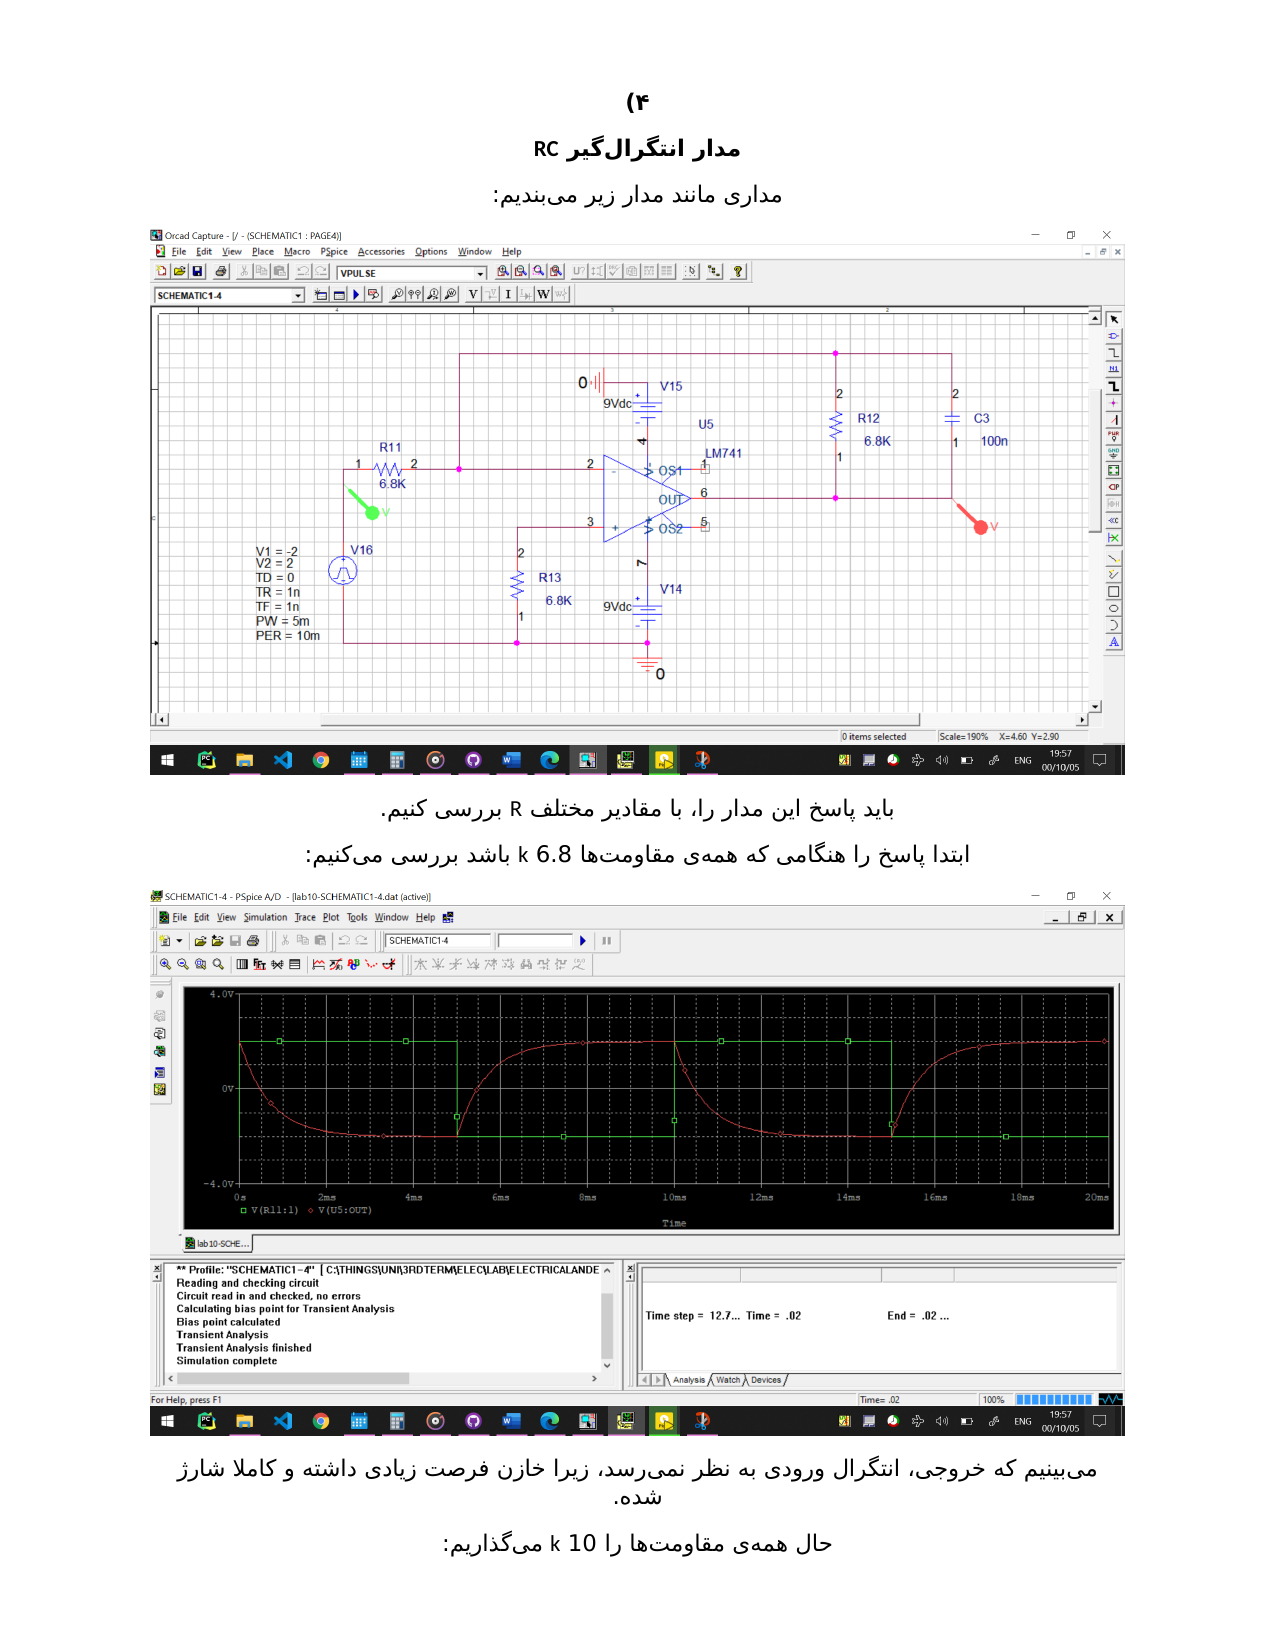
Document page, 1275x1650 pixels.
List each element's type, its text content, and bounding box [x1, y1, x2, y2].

picture [150, 887, 1125, 1436]
text مدار انتگرال‌گیر RC [150, 134, 1125, 162]
text حال همه‌ی مقاومت‌ها را 10 k می‌گذاریم: [150, 1529, 1125, 1557]
text مداری مانند مدار زیر می‌بندیم: [150, 181, 1125, 208]
picture [150, 226, 1125, 775]
text ۴) [150, 89, 1125, 115]
text باید پاسخ این مدار را، با مقادیر مختلف R بررسی کنیم. [150, 794, 1125, 822]
text ابتدا پاسخ را هنگامی که همه‌ی مقاومت‌ها 6.8 k باشد بررسی می‌کنیم: [150, 841, 1125, 868]
text می‌بینیم که خروجی، انتگرال ورودی به نظر نمی‌رسد، زیرا خازن فرصت زیادی داشته و کاملا شارژ شده. [150, 1455, 1125, 1510]
